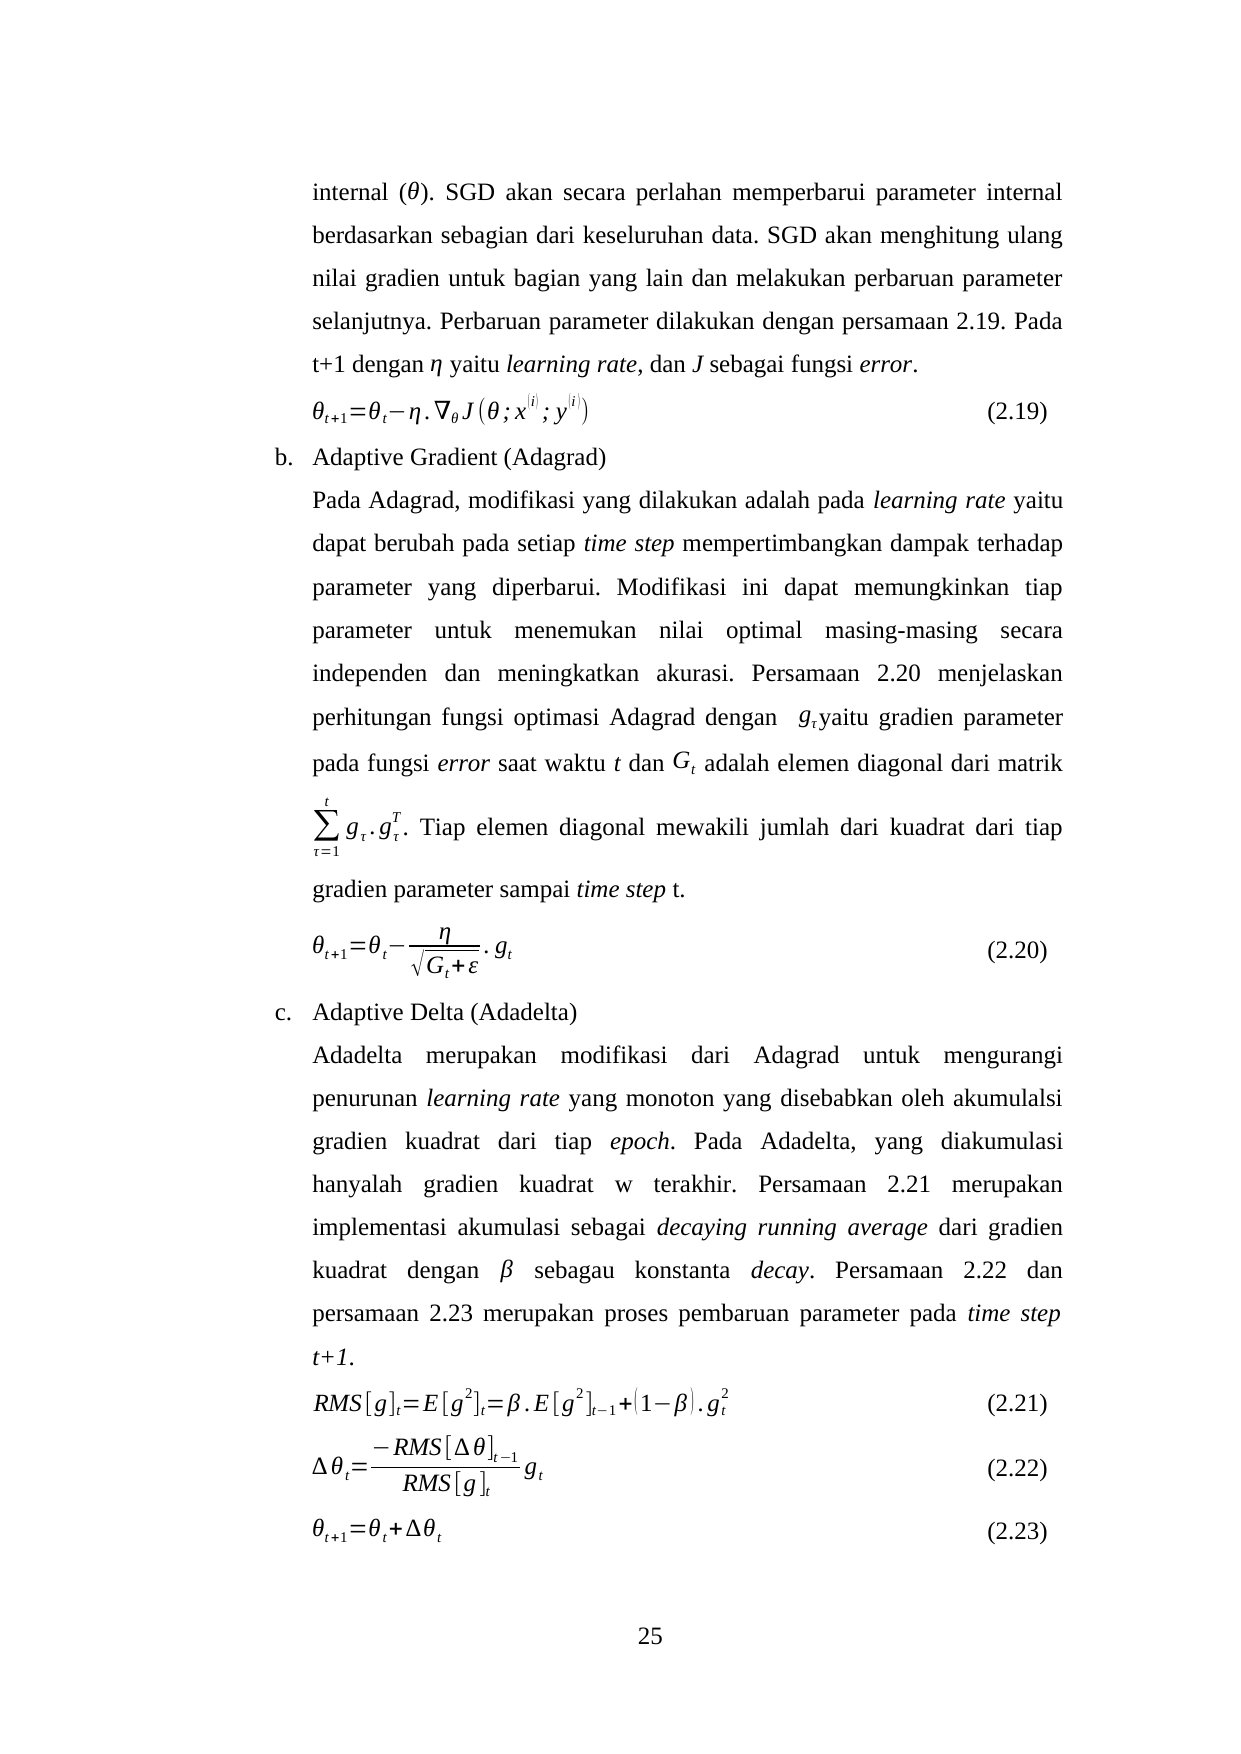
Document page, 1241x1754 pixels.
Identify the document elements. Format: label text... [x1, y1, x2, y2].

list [312, 177, 1063, 378]
list Adaptive Delta (Adadelta) [274, 997, 1063, 1025]
list Adadelta merupakan modifikasi dari Adagrad untuk mengurangi penurunan learning rate yang monoton yang disebabkan oleh akumulalsi gradien kuadrat dari tiap epoch. Pada Adadelta, yang diakumulasi hanyalah gradien kuadrat w terakhir. Persamaan 2.21 merupakan implementasi akumulasi sebagai decaying running average dari gradien kuadrat dengan sebagau konstanta decay. Persamaan 2.22 dan persamaan 2.23 merupakan proses pembaruan parameter pada time step t+1. [312, 1040, 1063, 1370]
list Pada Adagrad, modifikasi yang dilakukan adalah pada learning rate yaitu dapat berubah pada setiap time step mempertimbangkan dampak terhadap parameter yang diperbarui. Modifikasi ini dapat memungkinkan tiap parameter untuk menemukan nilai optimal masing-masing secara independen dan meningkatkan akurasi. Persamaan 2.20 menjelaskan perhitungan fungsi optimasi Adagrad dengan yaitu gradien parameter pada fungsi error saat waktu t dan adalah elemen diagonal dari matrik . Tiap elemen diagonal mewakili jumlah dari kuadrat dari tiap gradien parameter sampai time step t. [312, 485, 1063, 903]
list (2.19) [312, 393, 1063, 428]
list (2.20) [312, 917, 1063, 982]
list (2.22) [312, 1434, 1063, 1500]
list Adaptive Gradient (Adagrad) [274, 442, 1063, 471]
list (2.21) [312, 1385, 1063, 1419]
list (2.23) [312, 1515, 1063, 1546]
